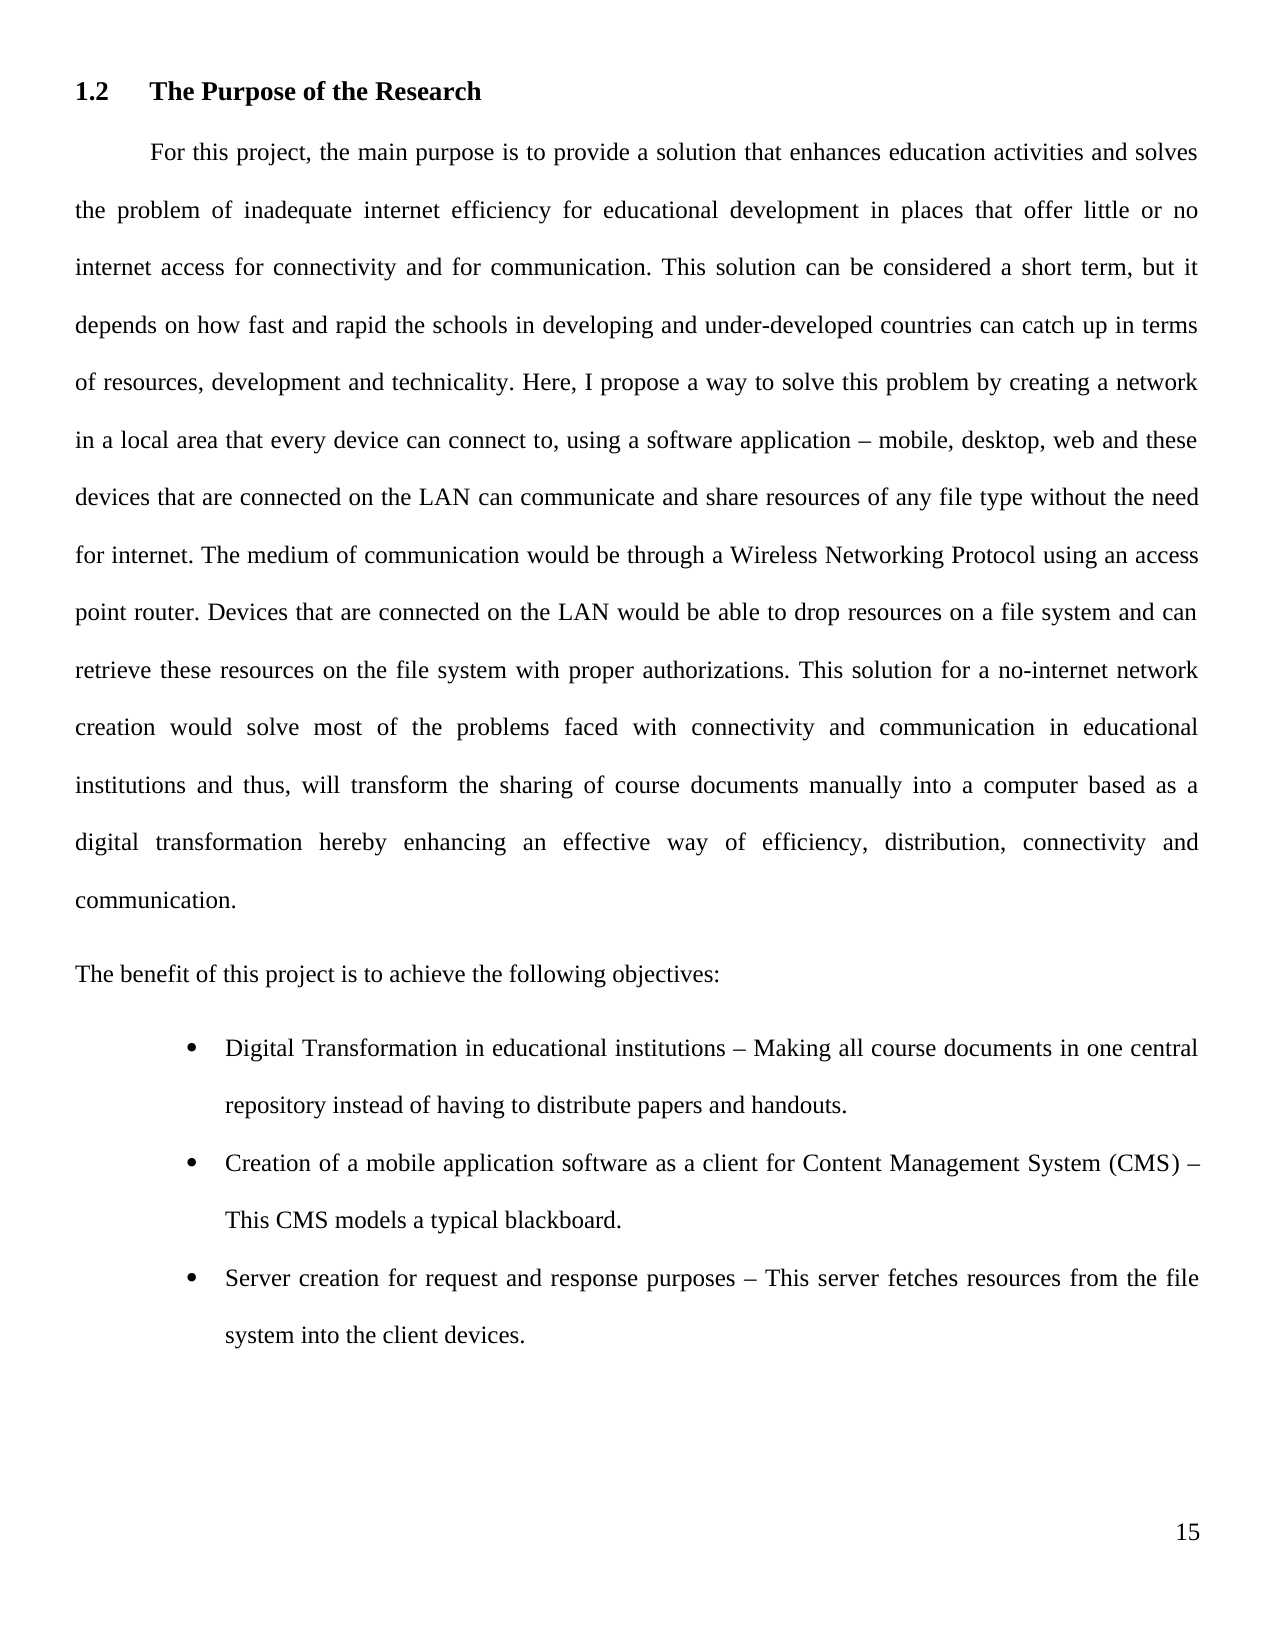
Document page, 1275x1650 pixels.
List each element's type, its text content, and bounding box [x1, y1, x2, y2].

list Server creation for request and response purposes – This server fetches resources from the file system into the client devices. [187, 1263, 1200, 1349]
subtitle 1.2 The Purpose of the Research [75, 75, 1200, 106]
text The benefit of this project is to achieve the following objectives: [75, 959, 1200, 988]
text For this project, the main purpose is to provide a solution that enhances education activities and solves the problem of inadequate internet efficiency for educational development in places that offer little or no internet access for connectivity and for communication. This solution can be considered a short term, but it depends on how fast and rapid the schools in developing and under-developed countries can catch up in terms of resources, development and technicality. Here, I propose a way to solve this problem by creating a network in a local area that every device can connect to, using a software application – mobile, desktop, web and these devices that are connected on the LAN can communicate and share resources of any file type without the need for internet. The medium of communication would be through a Wireless Networking Protocol using an access point router. Devices that are connected on the LAN would be able to drop resources on a file system and can retrieve these resources on the file system with proper authorizations. This solution for a no-internet network creation would solve most of the problems faced with connectivity and communication in educational institutions and thus, will transform the sharing of course documents manually into a computer based as a digital transformation hereby enhancing an effective way of efficiency, distribution, connectivity and communication. [75, 137, 1200, 913]
list Creation of a mobile application software as a client for Content Management System (CMS) – This CMS models a typical blackboard. [187, 1148, 1200, 1234]
list Digital Transformation in educational institutions – Making all course documents in one central repository instead of having to distribute papers and handouts. [187, 1033, 1200, 1119]
